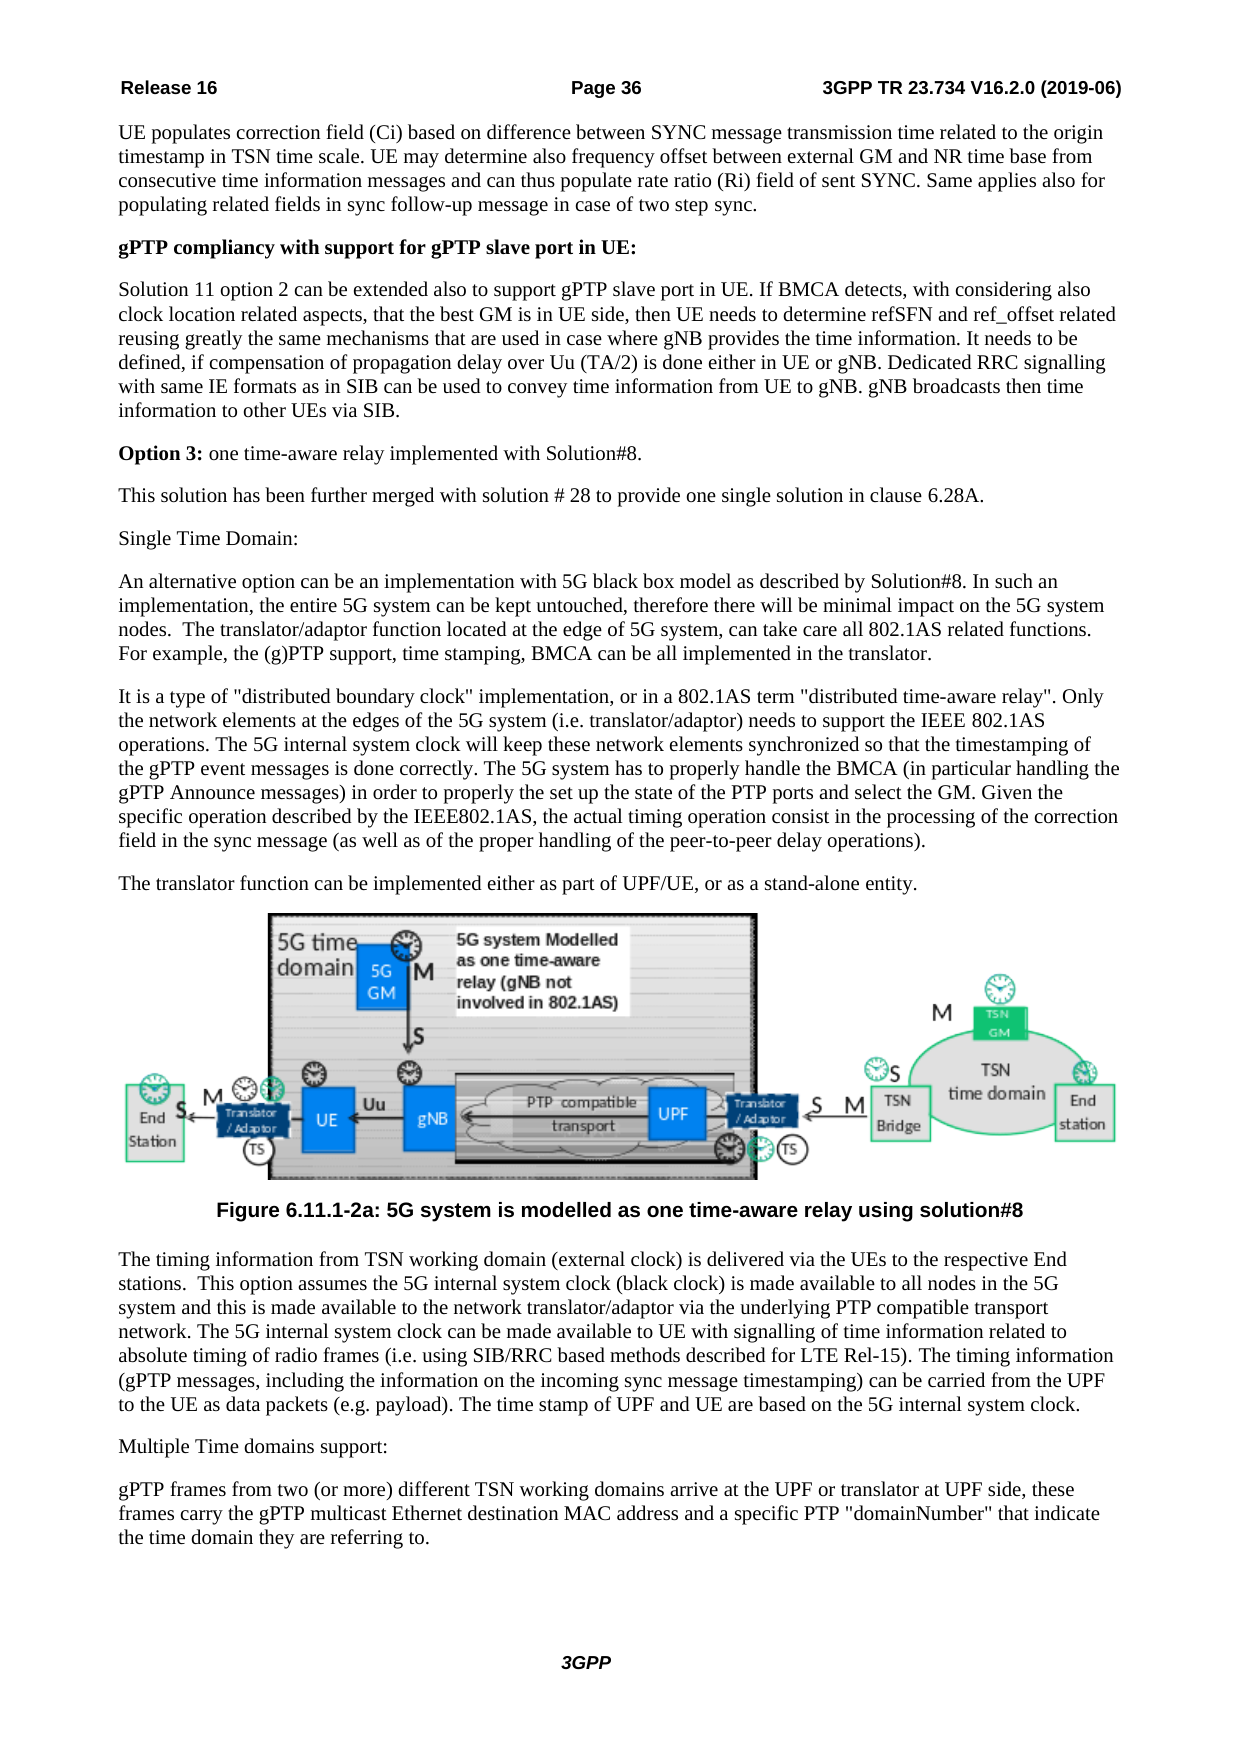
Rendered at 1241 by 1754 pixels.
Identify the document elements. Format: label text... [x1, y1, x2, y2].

text gPTP frames from two (or more) different TSN working domains arrive at the UPF or translator at UPF side, these frames carry the gPTP multicast Ethernet destination MAC address and a specific PTP "domainNumber" that indicate the time domain they are referring to. [118, 1477, 1122, 1549]
text The translator function can be implemented either as part of UPF/UE, or as a stand-alone entity. [118, 871, 1122, 895]
text The timing information from TSN working domain (external clock) is delivered via the UEs to the respective End stations. This option assumes the 5G internal system clock (black clock) is made available to all nodes in the 5G system and this is made available to the network translator/adaptor via the underlying PTP compatible transport network. The 5G internal system clock can be made available to UE with signalling of time information related to absolute timing of radio frames (i.e. using SIB/RRC based methods described for LTE Rel-15). The timing information (gPTP messages, including the information on the incoming sync message timestamping) can be carried from the UPF to the UE as data packets (e.g. payload). The time stamp of UPF and UE are based on the 5G internal system clock. [118, 1247, 1122, 1416]
text Option 3: one time-aware relay implemented with Solution#8. [118, 441, 1122, 464]
text Figure 6.11.1-2a: 5G system is modelled as one time-aware relay using solution#8 [118, 1198, 1122, 1222]
text UE populates correction field (Ci) based on difference between SYNC message transmission time related to the origin timestamp in TSN time scale. UE may determine also frequency offset between external GM and NR time base from consecutive time information messages and can thus populate rate ratio (Ri) field of sent SYNC. Same applies also for populating related fields in sync follow-up message in case of two step sync. [118, 119, 1122, 216]
text Multiple Time domains support: [118, 1434, 1122, 1458]
text It is a type of "distributed boundary clock" implementation, or in a 802.1AS term "distributed time-aware relay". Only the network elements at the edges of the 5G system (i.e. translator/adaptor) needs to support the IEEE 802.1AS operations. The 5G internal system clock will keep these network elements synchronized so that the timestamping of the gPTP event messages is done correctly. The 5G system has to properly handle the BMCA (in particular handling the gPTP Announce messages) in order to properly the set up the state of the PTP ports and select the GM. Given the specific operation described by the IEEE802.1AS, the actual timing operation consist in the processing of the correction field in the sync message (as well as of the proper handling of the peer-to-peer delay operations). [118, 684, 1122, 852]
text This solution has been further merged with solution # 28 to provide one single solution in clause 6.28A. [118, 483, 1122, 507]
text An alternative option can be an implementation with 5G black box model as described by Solution#8. In such an implementation, the entire 5G system can be kept untouched, therefore there will be minimal impact on the 5G system nodes. The translator/adaptor function located at the edge of 5G system, can take care all 802.1AS related functions. For example, the (g)PTP support, time stamping, BMCA can be all implemented in the translator. [118, 569, 1122, 665]
text gPTP compliancy with support for gPTP slave port in UE: [118, 234, 1122, 259]
text Solution 11 option 2 can be extended also to support gPTP slave port in UE. If BMCA detects, with considering also clock location related aspects, that the best GM is in UE side, then UE needs to determine refSFN and ref_offset related reusing greatly the same mechanisms that are used in case where gNB provides the time information. It needs to be defined, if compensation of propagation delay over Uu (TA/2) is done either in UE or gNB. Dedicated RRC signalling with same IE formats as in SIB can be used to convey time information from UE to gNB. gNB broadcasts then time information to other UEs via SIB. [118, 277, 1122, 422]
text Single Time Domain: [118, 526, 1122, 550]
